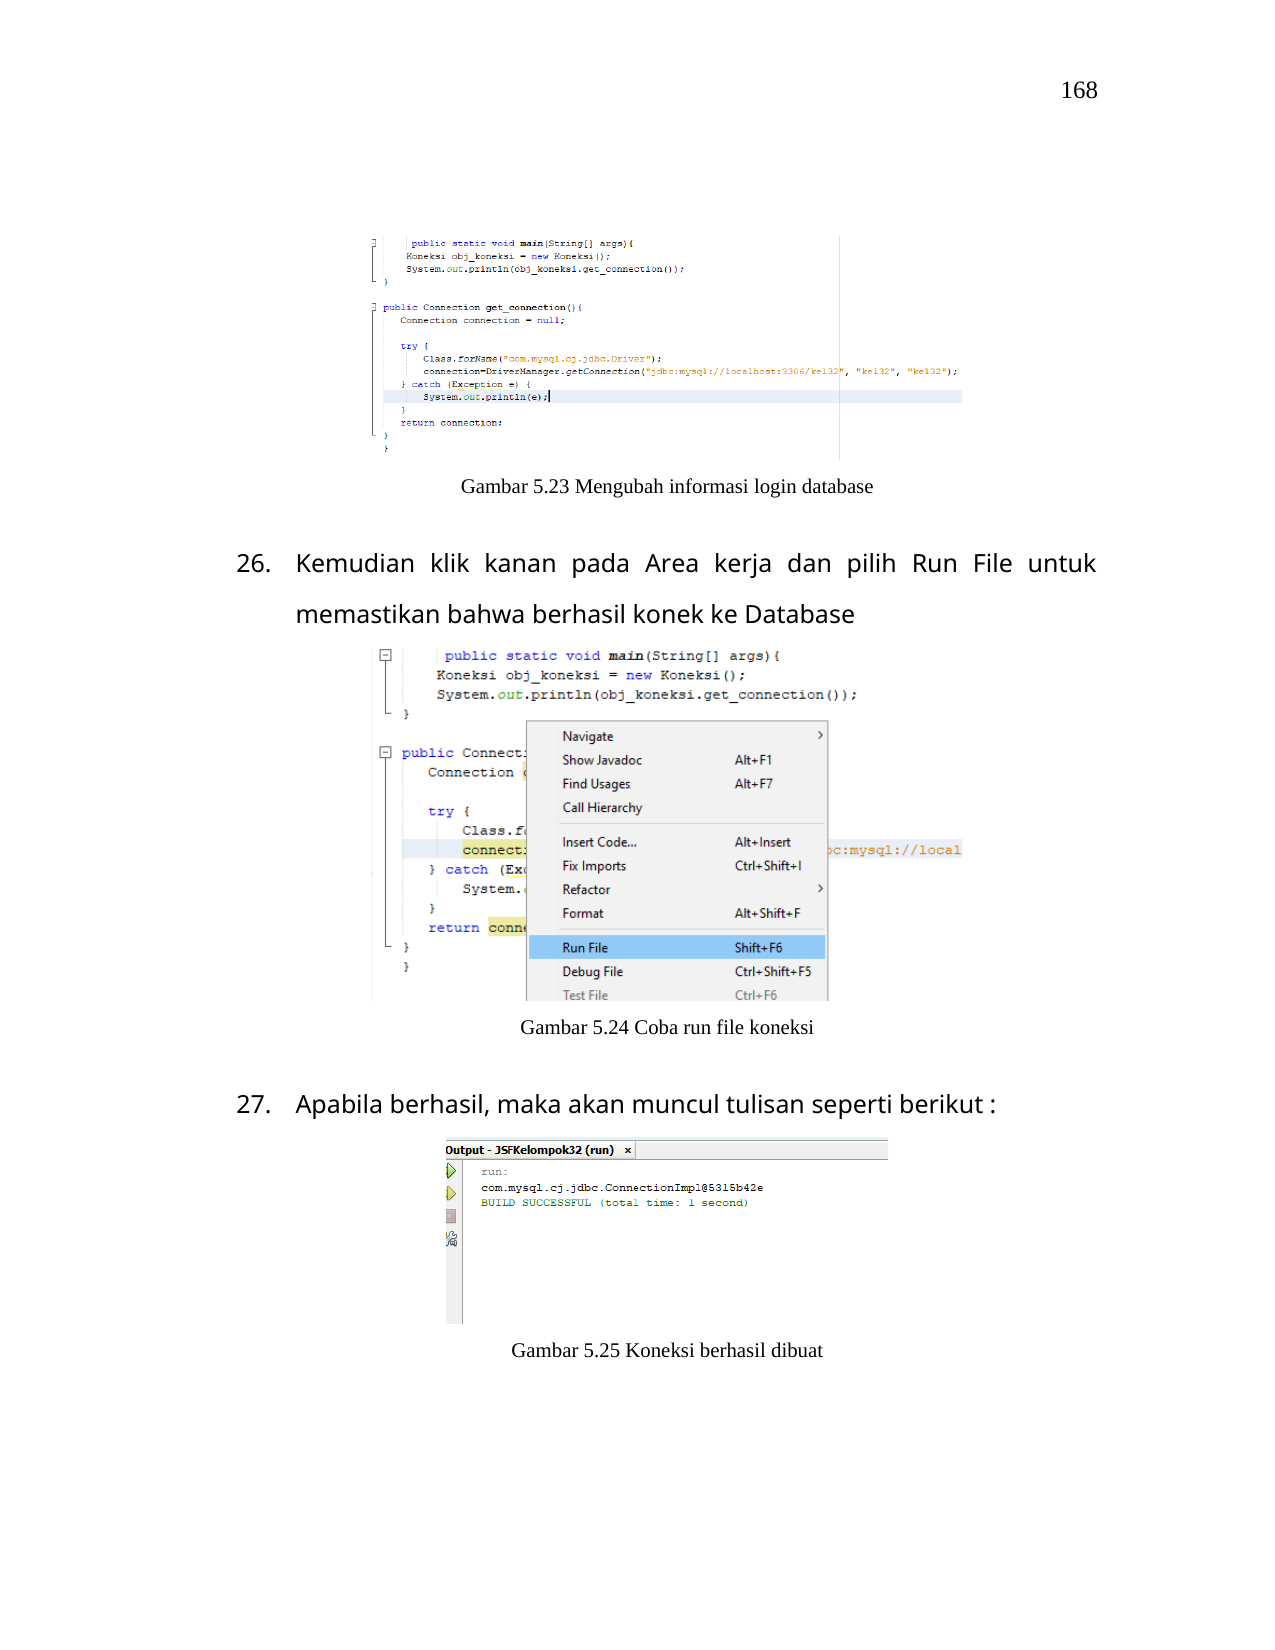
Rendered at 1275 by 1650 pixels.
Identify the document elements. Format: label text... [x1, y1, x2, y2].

picture [446, 1137, 889, 1324]
list Kemudian klik kanan pada Area kerja dan pilih Run File untuk memastikan bahwa berhasil konek ke Database [236, 546, 1098, 631]
text Gambar 5.25 Koneksi berhasil dibuat [236, 1338, 1098, 1362]
text Gambar 5.24 Coba run file koneksi [236, 1014, 1098, 1039]
list Apabila berhasil, maka akan muncul tulisan seperti berikut : [236, 1086, 1098, 1120]
picture [371, 648, 963, 1001]
picture [371, 236, 963, 460]
text Gambar 5.23 Mengubah informasi login database [236, 474, 1098, 498]
